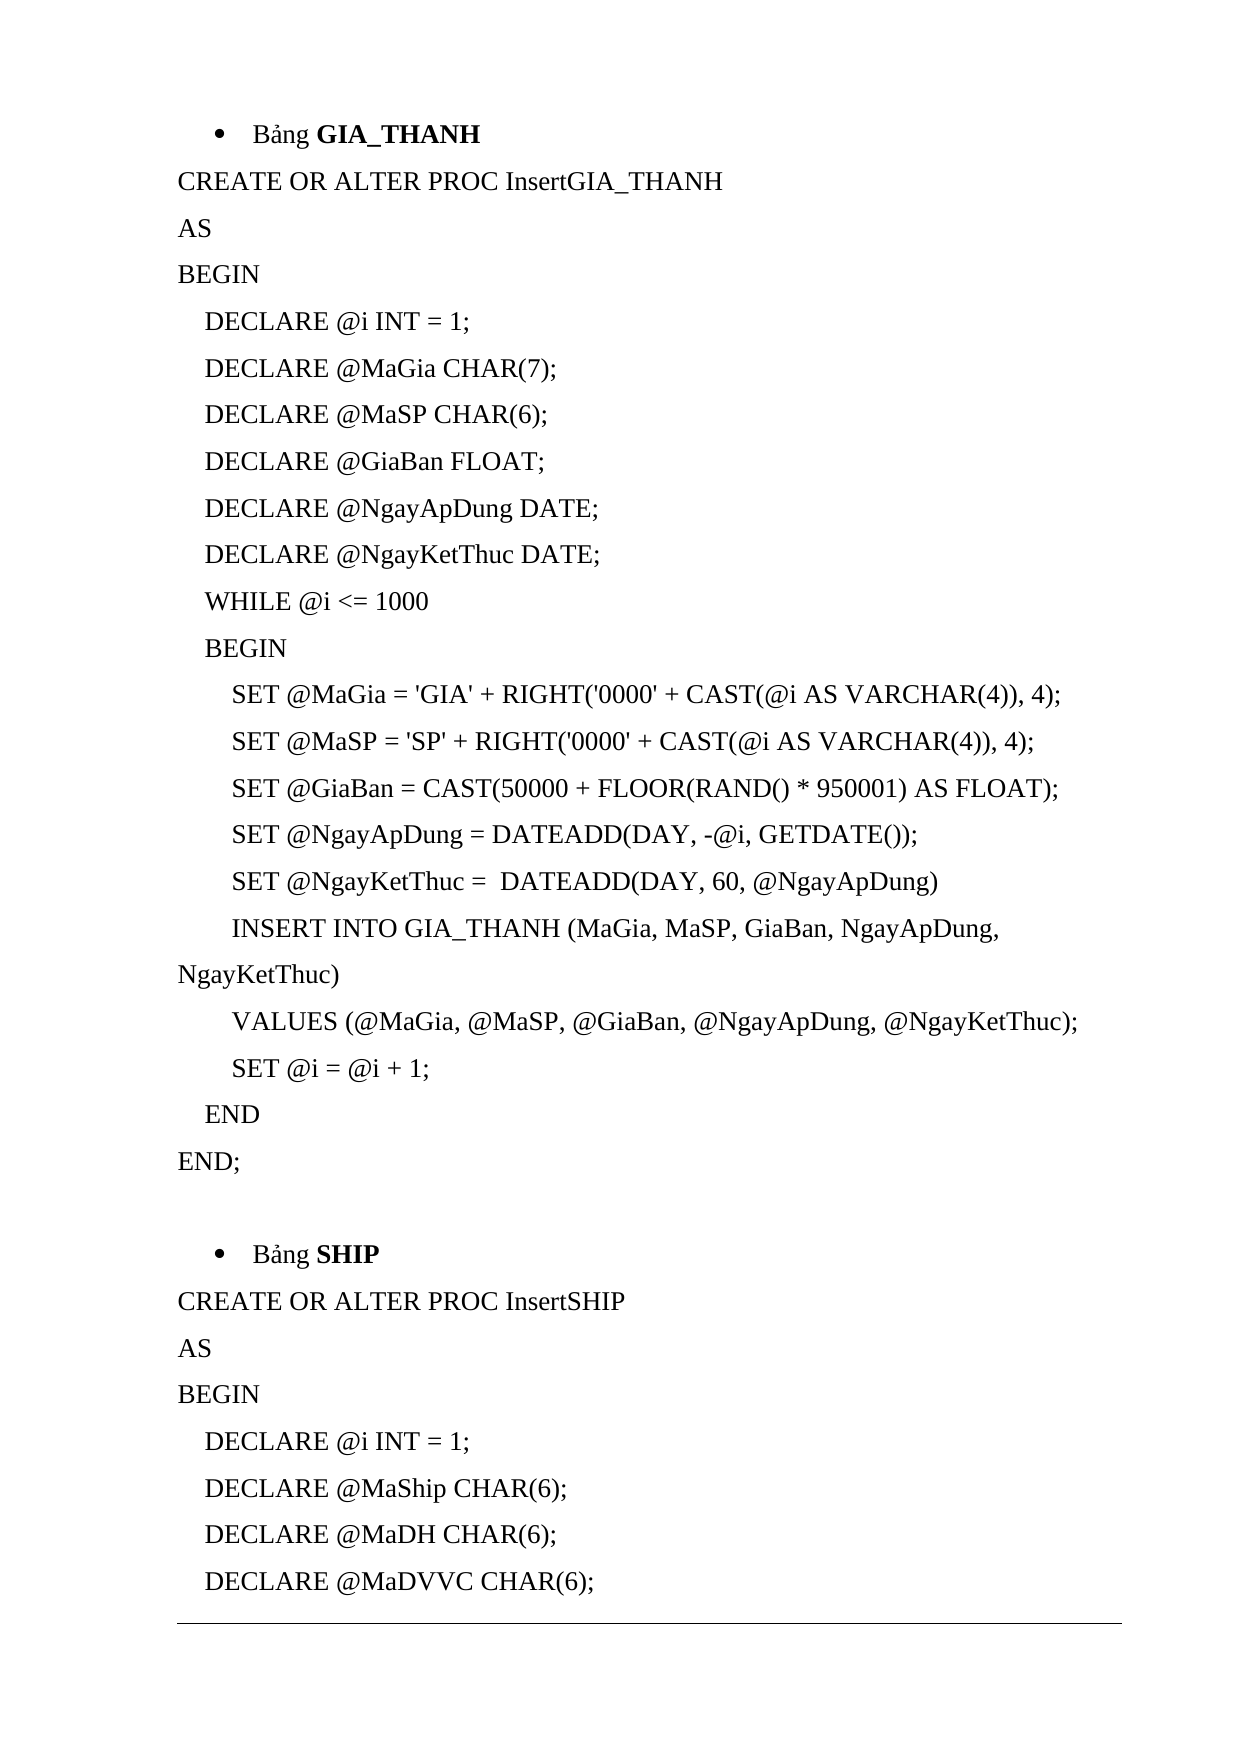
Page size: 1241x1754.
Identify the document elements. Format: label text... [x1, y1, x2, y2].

text DECLARE @NgayKetThuc DATE; [177, 538, 1122, 569]
text SET @GiaBan = CAST(50000 + FLOOR(RAND() * 950001) AS FLOAT); [177, 772, 1122, 803]
text DECLARE @GiaBan FLOAT; [177, 445, 1122, 476]
text END [177, 1098, 1122, 1129]
text DECLARE @MaDVVC CHAR(6); [177, 1565, 1122, 1596]
text DECLARE @i INT = 1; [177, 305, 1122, 336]
text AS [177, 1332, 1122, 1363]
text INSERT INTO GIA_THANH (MaGia, MaSP, GiaBan, NgayApDung, NgayKetThuc) [177, 912, 1122, 989]
list Bảng GIA_THANH [215, 118, 1122, 149]
text SET @MaSP = 'SP' + RIGHT('0000' + CAST(@i AS VARCHAR(4)), 4); [177, 725, 1122, 756]
text SET @NgayKetThuc = DATEADD(DAY, 60, @NgayApDung) [177, 865, 1122, 896]
text BEGIN [177, 1378, 1122, 1410]
text DECLARE @MaDH CHAR(6); [177, 1518, 1122, 1550]
text BEGIN [177, 632, 1122, 663]
text VALUES (@MaGia, @MaSP, @GiaBan, @NgayApDung, @NgayKetThuc); [177, 1005, 1122, 1036]
text DECLARE @MaGia CHAR(7); [177, 352, 1122, 383]
text DECLARE @NgayApDung DATE; [177, 492, 1122, 523]
list Bảng SHIP [215, 1238, 1122, 1269]
text AS [177, 212, 1122, 243]
text CREATE OR ALTER PROC InsertGIA_THANH [177, 165, 1122, 196]
text SET @i = @i + 1; [177, 1052, 1122, 1083]
text END; [177, 1145, 1122, 1176]
text WHILE @i <= 1000 [177, 585, 1122, 616]
text BEGIN [177, 258, 1122, 289]
text SET @MaGia = 'GIA' + RIGHT('0000' + CAST(@i AS VARCHAR(4)), 4); [177, 678, 1122, 709]
text SET @NgayApDung = DATEADD(DAY, -@i, GETDATE()); [177, 818, 1122, 849]
text DECLARE @MaSP CHAR(6); [177, 398, 1122, 429]
text DECLARE @i INT = 1; [177, 1425, 1122, 1456]
text DECLARE @MaShip CHAR(6); [177, 1472, 1122, 1503]
text CREATE OR ALTER PROC InsertSHIP [177, 1285, 1122, 1316]
